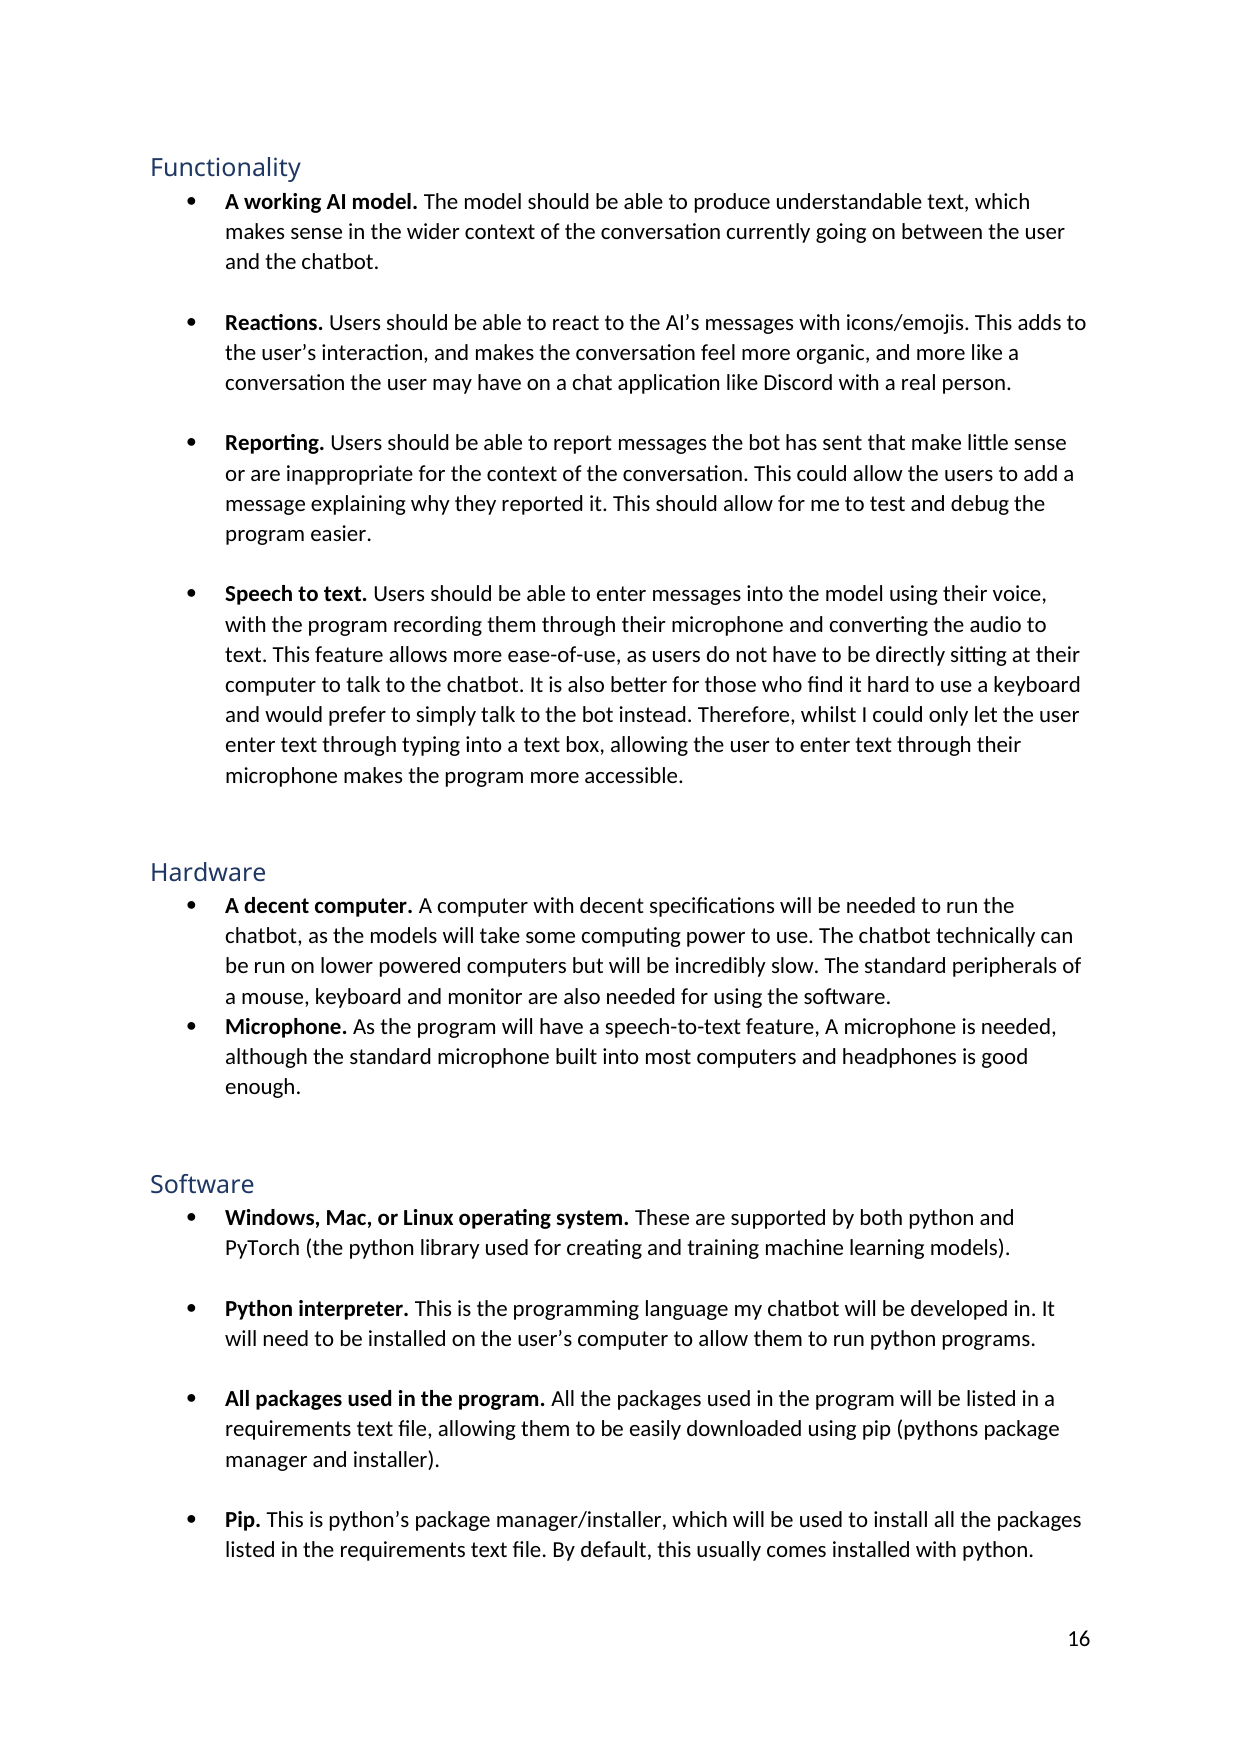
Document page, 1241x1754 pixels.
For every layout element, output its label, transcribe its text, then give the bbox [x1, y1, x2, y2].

list Speech to text. Users should be able to enter messages into the model using their voice, with the program recording them through their microphone and converting the audio to text. This feature allows more ease-of-use, as users do not have to be directly sitting at their computer to talk to the chatbot. It is also better for those who find it hard to use a keyboard and would prefer to simply talk to the bot instead. Therefore, whilst I could only let the user enter text through typing into a text box, allowing the user to enter text through their microphone makes the program more accessible. [187, 579, 1090, 789]
list Pip. This is python’s package manager/installer, which will be used to install all the packages listed in the requirements text file. By default, this usually comes installed with python. [187, 1505, 1090, 1563]
list Microphone. As the program will have a speech-to-text feature, A microphone is needed, although the standard microphone built into most computers and headphones is good enough. [187, 1012, 1090, 1101]
list A working AI model. The model should be able to produce understandable text, which makes sense in the wider context of the conversation currently going on between the user and the chatbot. [187, 187, 1090, 275]
subtitle Functionality [150, 150, 1090, 184]
subtitle Hardware [150, 854, 1090, 888]
list All packages used in the program. All the packages used in the program will be listed in a requirements text file, allowing them to be easily downloaded using pip (pythons package manager and installer). [187, 1384, 1090, 1473]
list Python interpreter. This is the programming language my chatbot will be developed in. It will need to be installed on the user’s computer to allow them to run python programs. [187, 1294, 1090, 1352]
list Windows, Mac, or Linux operating system. These are supported by both python and PyTorch (the python library used for creating and training machine learning models). [187, 1203, 1090, 1261]
subtitle Software [150, 1166, 1090, 1200]
list A decent computer. A computer with decent specifications will be needed to run the chatbot, as the models will take some computing power to use. The chatbot technically can be run on lower powered computers but will be incredibly slow. The standard peripherals of a mouse, keyboard and monitor are also needed for using the software. [187, 891, 1090, 1010]
list Reactions. Users should be able to react to the AI’s messages with icons/emojis. This adds to the user’s interaction, and makes the conversation feel more organic, and more like a conversation the user may have on a chat application like Discord with a real person. [187, 308, 1090, 396]
list Reporting. Users should be able to report messages the bot has sent that make little sense or are inappropriate for the context of the conversation. This could allow the users to add a message explaining why they reported it. This should allow for me to test and debug the program easier. [187, 428, 1090, 547]
